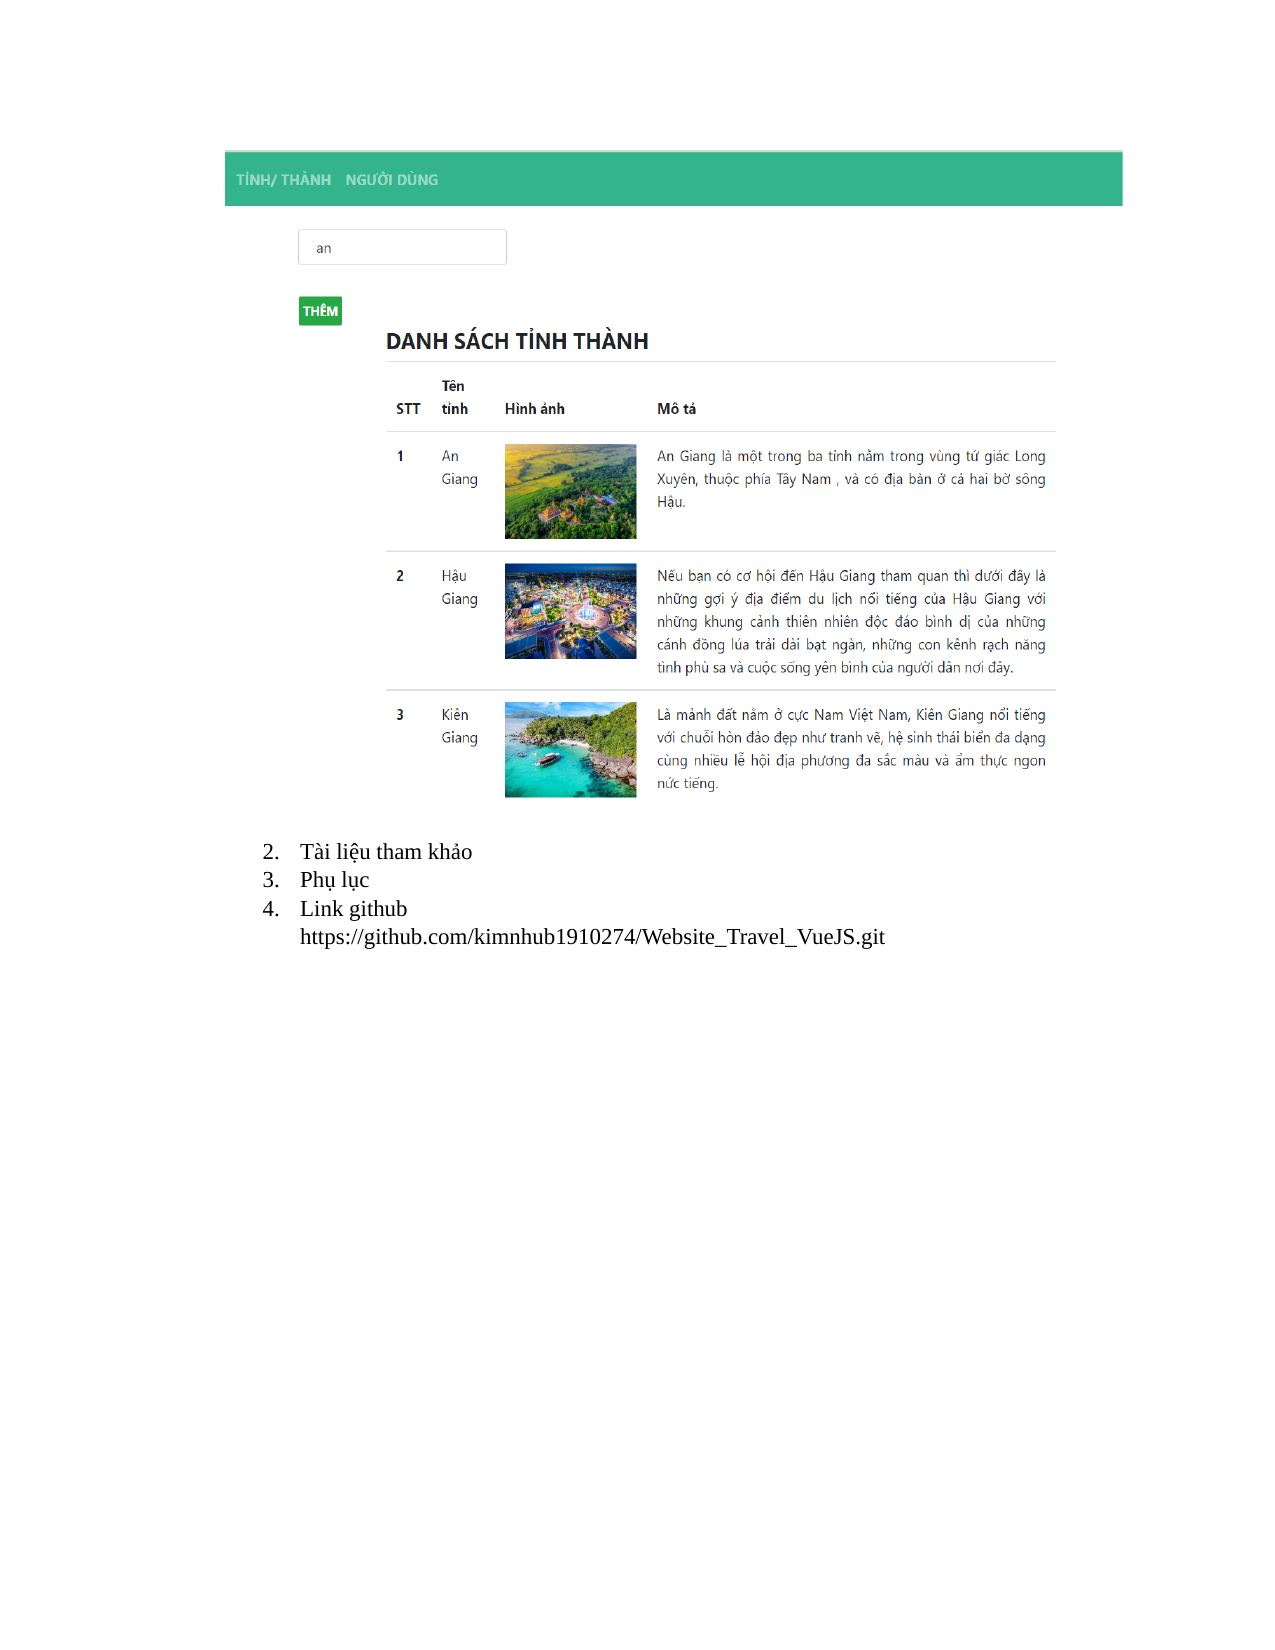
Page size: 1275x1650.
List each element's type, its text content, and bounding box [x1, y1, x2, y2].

list Tài liệu tham khảo [262, 838, 1125, 864]
list https://github.com/kimnhub1910274/Website_Travel_VueJS.git [300, 923, 1125, 950]
list Link github [262, 895, 1125, 921]
picture [225, 150, 1123, 820]
list Phụ lục [262, 867, 1125, 893]
